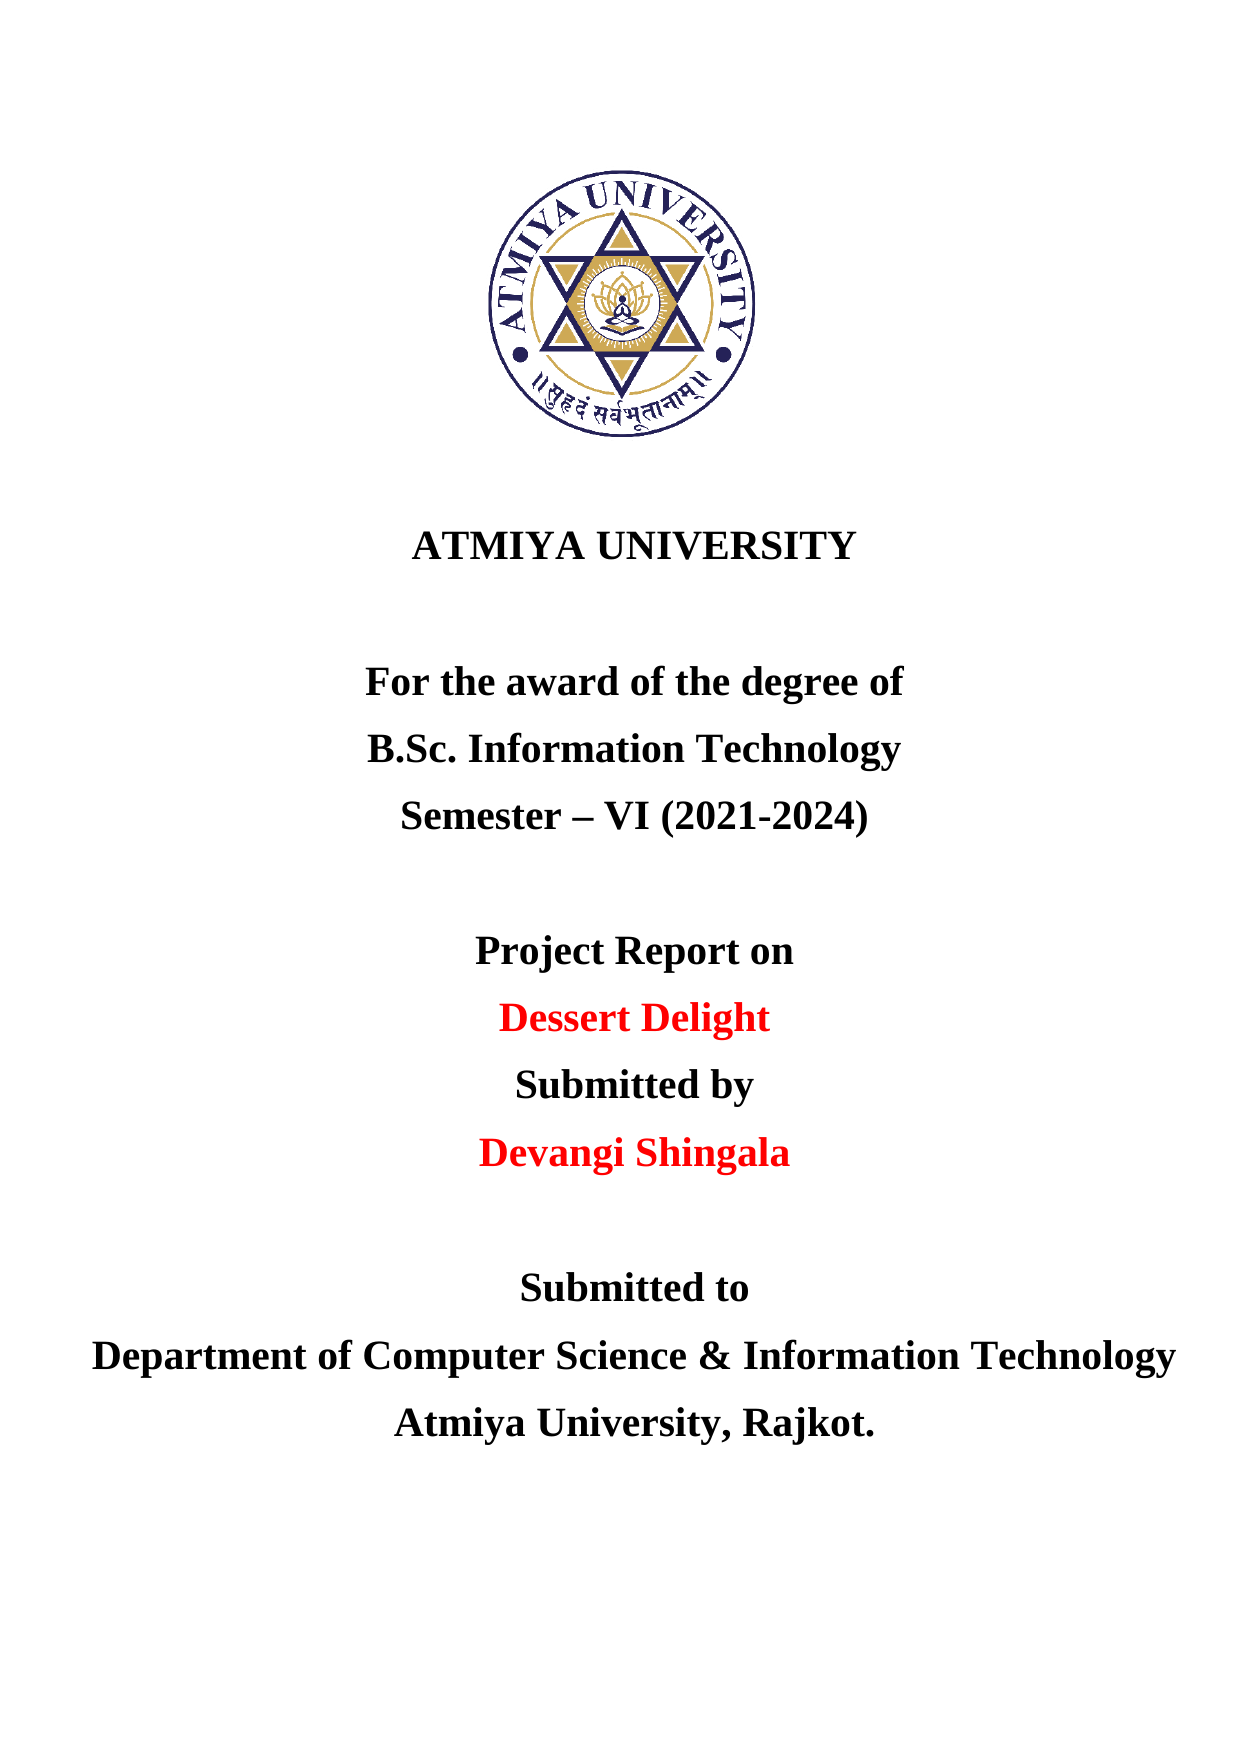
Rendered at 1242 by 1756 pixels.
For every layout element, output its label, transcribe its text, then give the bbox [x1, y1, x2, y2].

text For the award of the degree of B.Sc. Information Technology Semester – VI (2021-2024) [344, 656, 925, 838]
text ATMIYA UNIVERSITY [344, 521, 925, 568]
text Submitted to [344, 1263, 925, 1311]
text Department of Computer Science & Information Technology Atmiya University, Rajkot. [91, 1331, 1178, 1446]
text Project Report on Dessert Delight Submitted by Devangi Shingala [474, 926, 795, 1175]
picture [484, 166, 759, 441]
